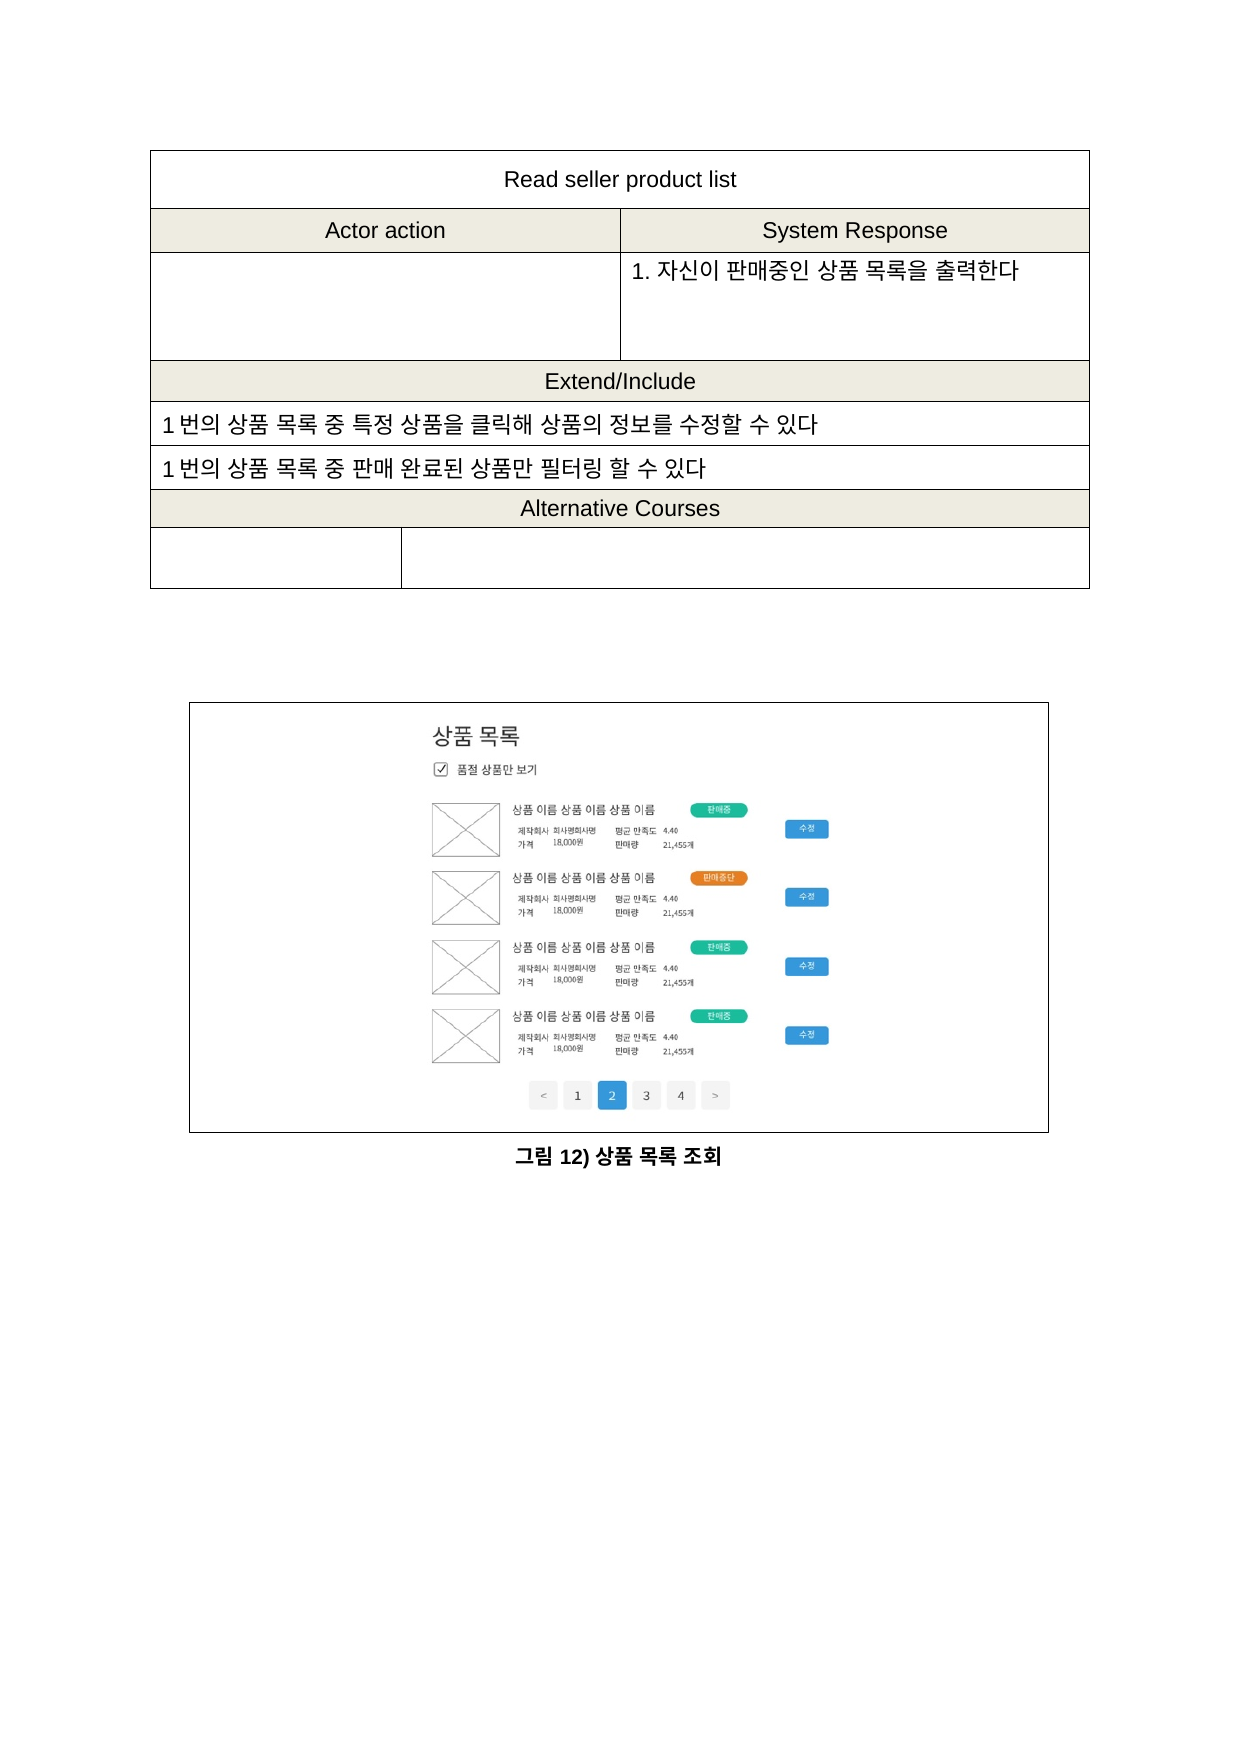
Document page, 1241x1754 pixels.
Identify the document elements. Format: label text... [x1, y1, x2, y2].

table_cell [151, 253, 620, 360]
table_cell Actor action [151, 209, 620, 252]
table_cell 1번의 상품 목록 중 판매 완료된 상품만 필터링 할 수 있다 [151, 446, 1089, 488]
table_cell [151, 528, 401, 588]
picture [190, 703, 1048, 1132]
table_cell Alternative Courses [151, 490, 1089, 527]
table_header Read seller product list [151, 151, 1089, 208]
table_cell System Response [621, 209, 1089, 252]
table_cell 1. 자신이 판매중인 상품 목록을 출력한다 [621, 253, 1089, 360]
table_cell [402, 528, 1089, 588]
table_cell Extend/Include [151, 361, 1089, 401]
table_cell 1번의 상품 목록 중 특정 상품을 클릭해 상품의 정보를 수정할 수 있다 [151, 402, 1089, 445]
